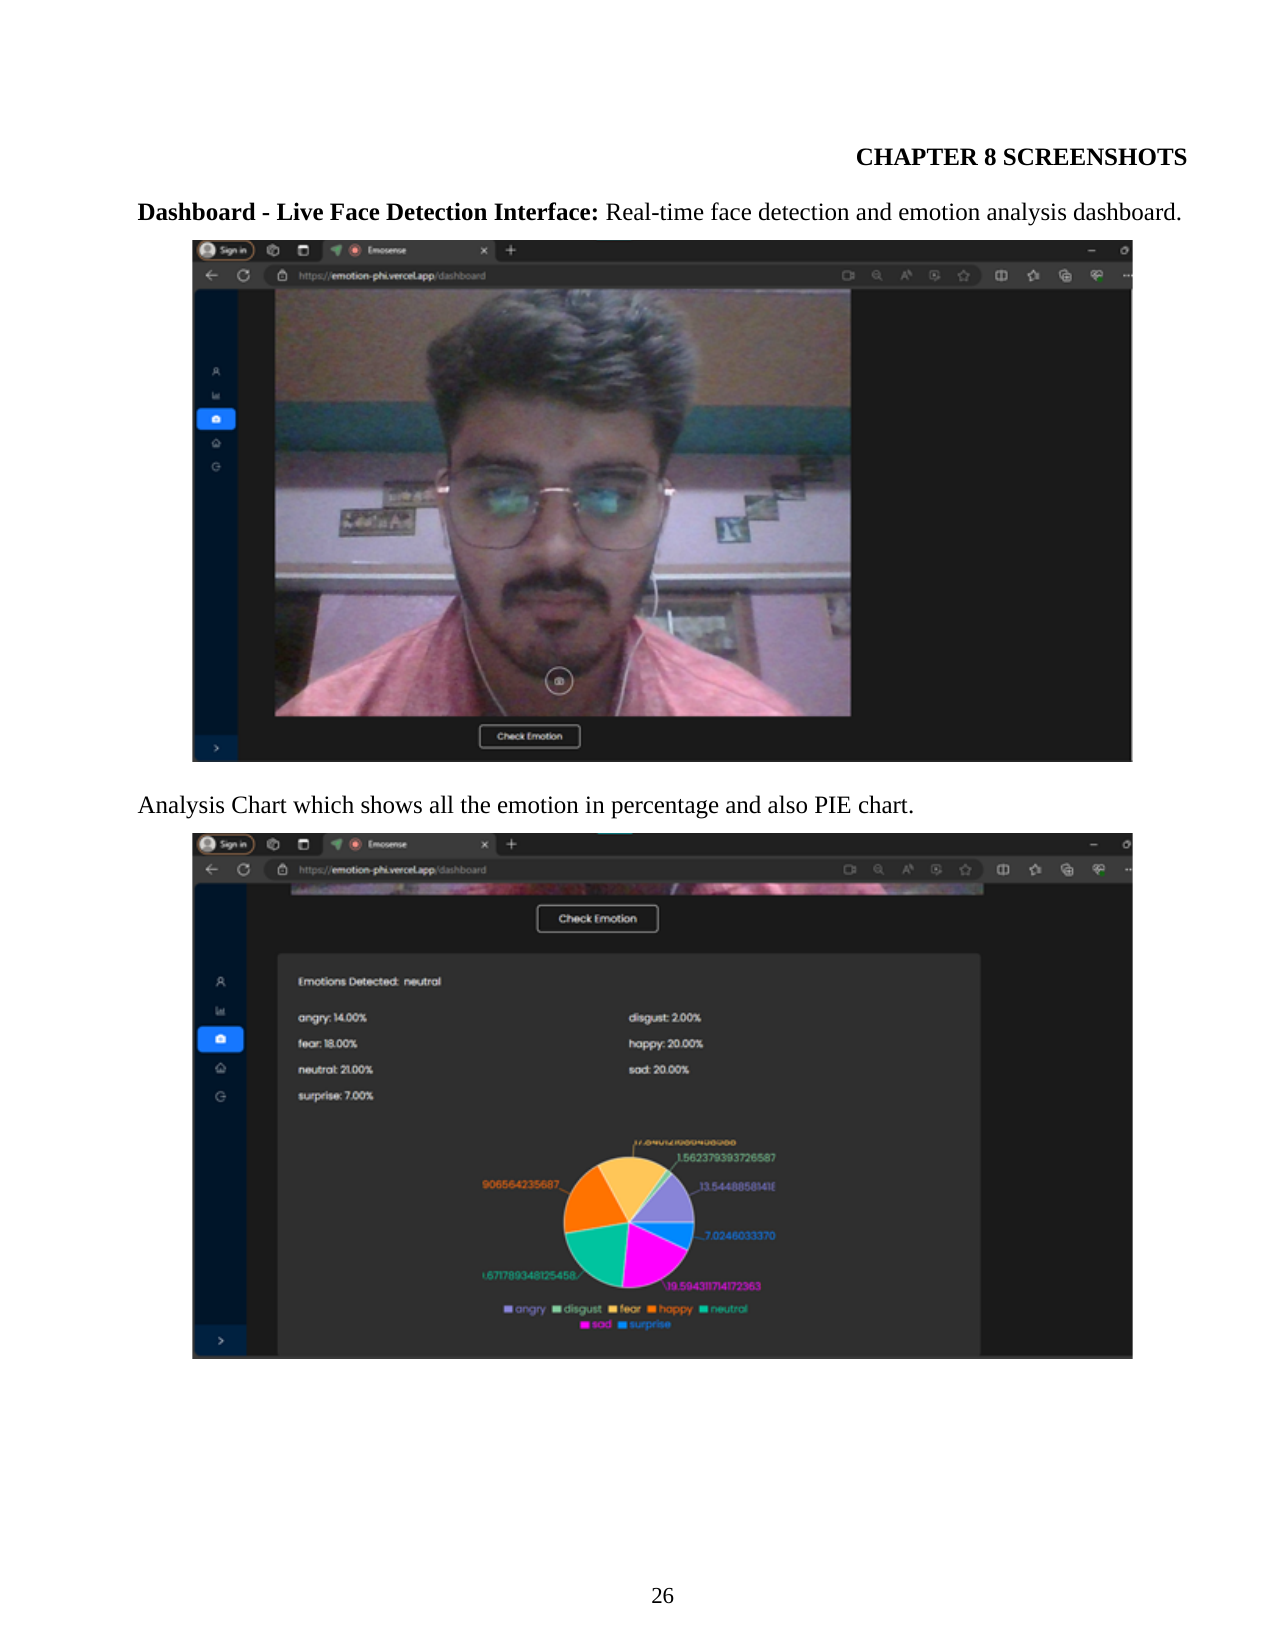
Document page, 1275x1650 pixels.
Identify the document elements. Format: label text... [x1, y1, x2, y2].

subtitle CHAPTER 8 SCREENSHOTS [137, 142, 1187, 170]
text Dashboard - Live Face Detection Interface: Real-time face detection and emotion analysis dashboard. [137, 197, 1187, 226]
picture [192, 240, 1133, 762]
text Analysis Chart which shows all the emotion in percentage and also PIE chart. [137, 791, 1187, 819]
picture [192, 833, 1133, 1359]
